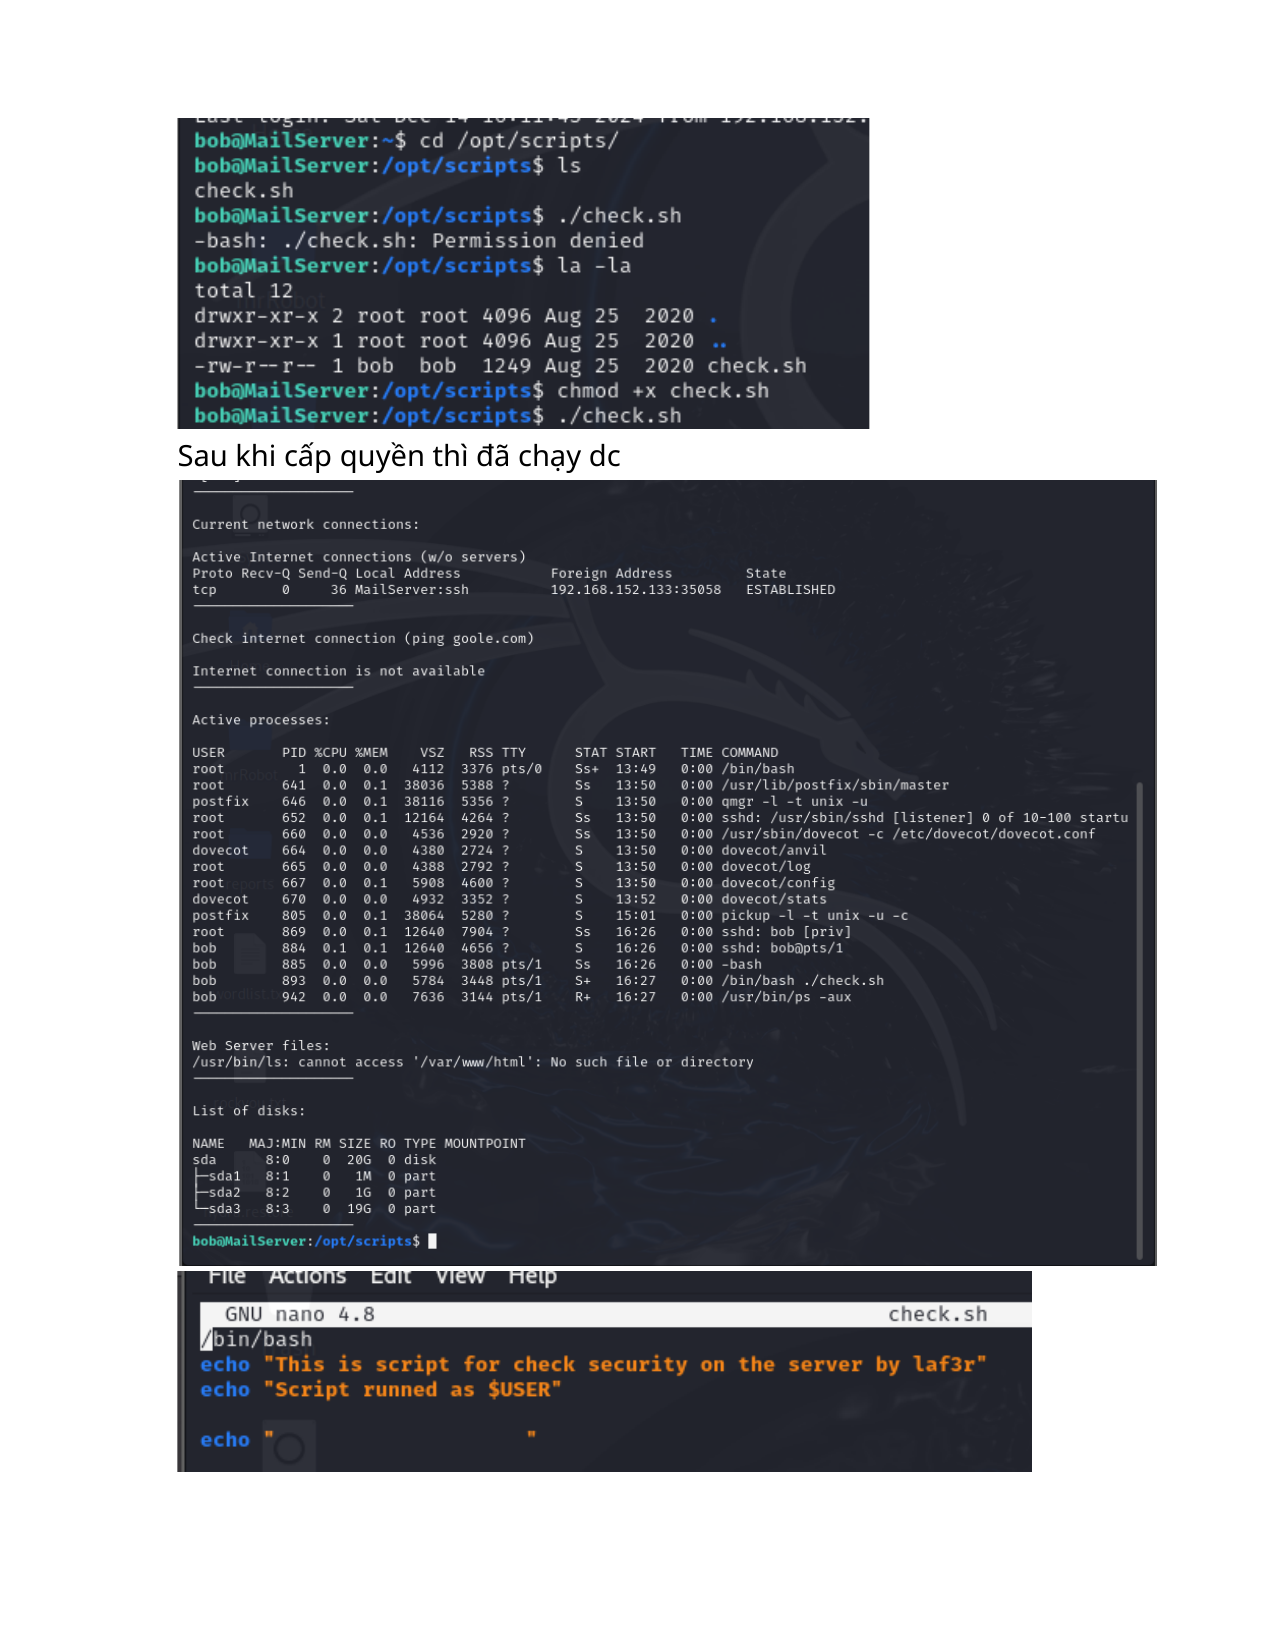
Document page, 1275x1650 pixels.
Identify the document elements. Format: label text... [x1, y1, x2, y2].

picture [177, 1271, 1032, 1472]
picture [177, 480, 1157, 1266]
text Sau khi cấp quyền thì đã chạy dc [177, 435, 1157, 475]
picture [177, 118, 870, 429]
